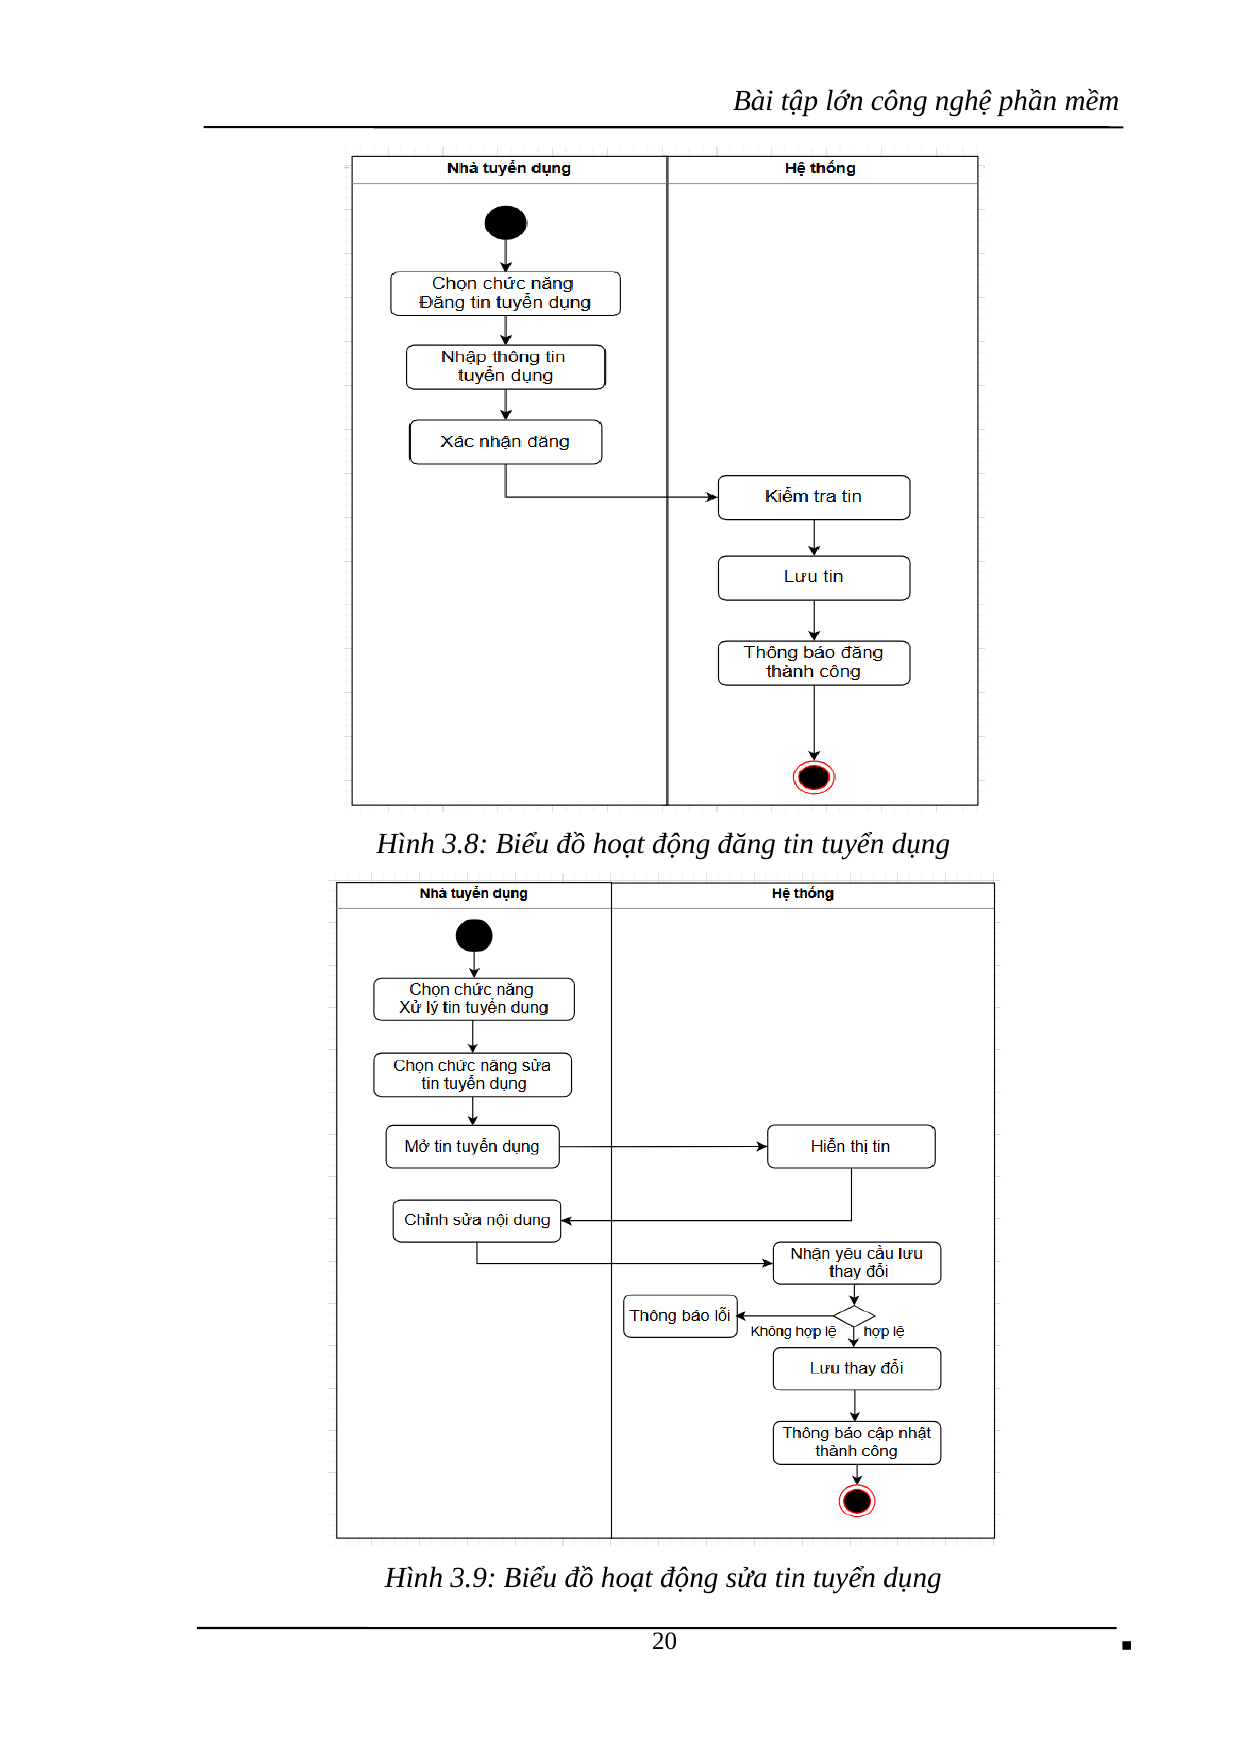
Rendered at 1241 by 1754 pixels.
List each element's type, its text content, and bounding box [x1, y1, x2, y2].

picture [343, 147, 985, 812]
text Hình 3.9: Biểu đồ hoạt động sửa tin tuyển dụng [207, 1560, 1122, 1593]
picture [328, 873, 1001, 1546]
text Hình 3.8: Biểu đồ hoạt động đăng tin tuyển dụng [207, 826, 1122, 860]
